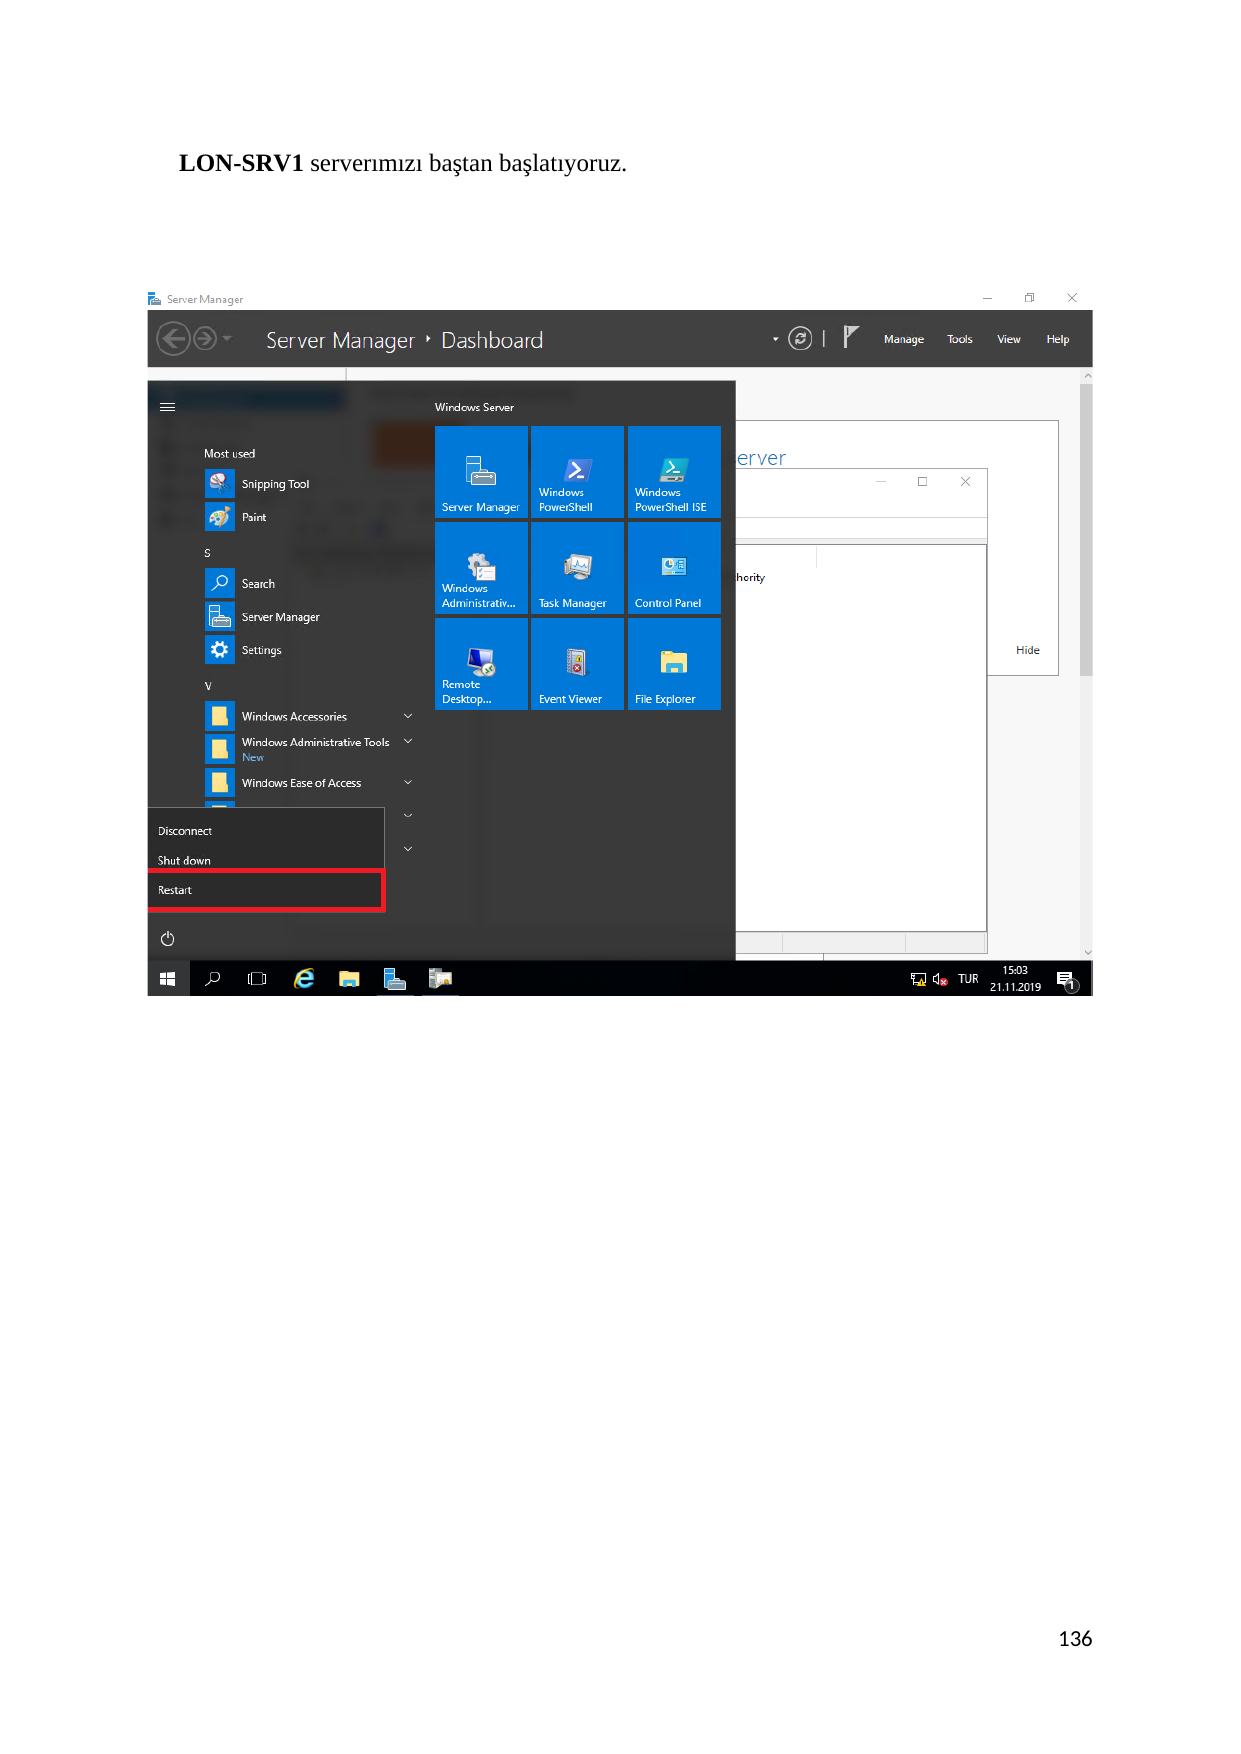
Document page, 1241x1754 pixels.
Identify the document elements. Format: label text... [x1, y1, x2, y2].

text LON-SRV1 serverımızı baştan başlatıyoruz. [148, 148, 1093, 176]
picture [147, 290, 1093, 996]
